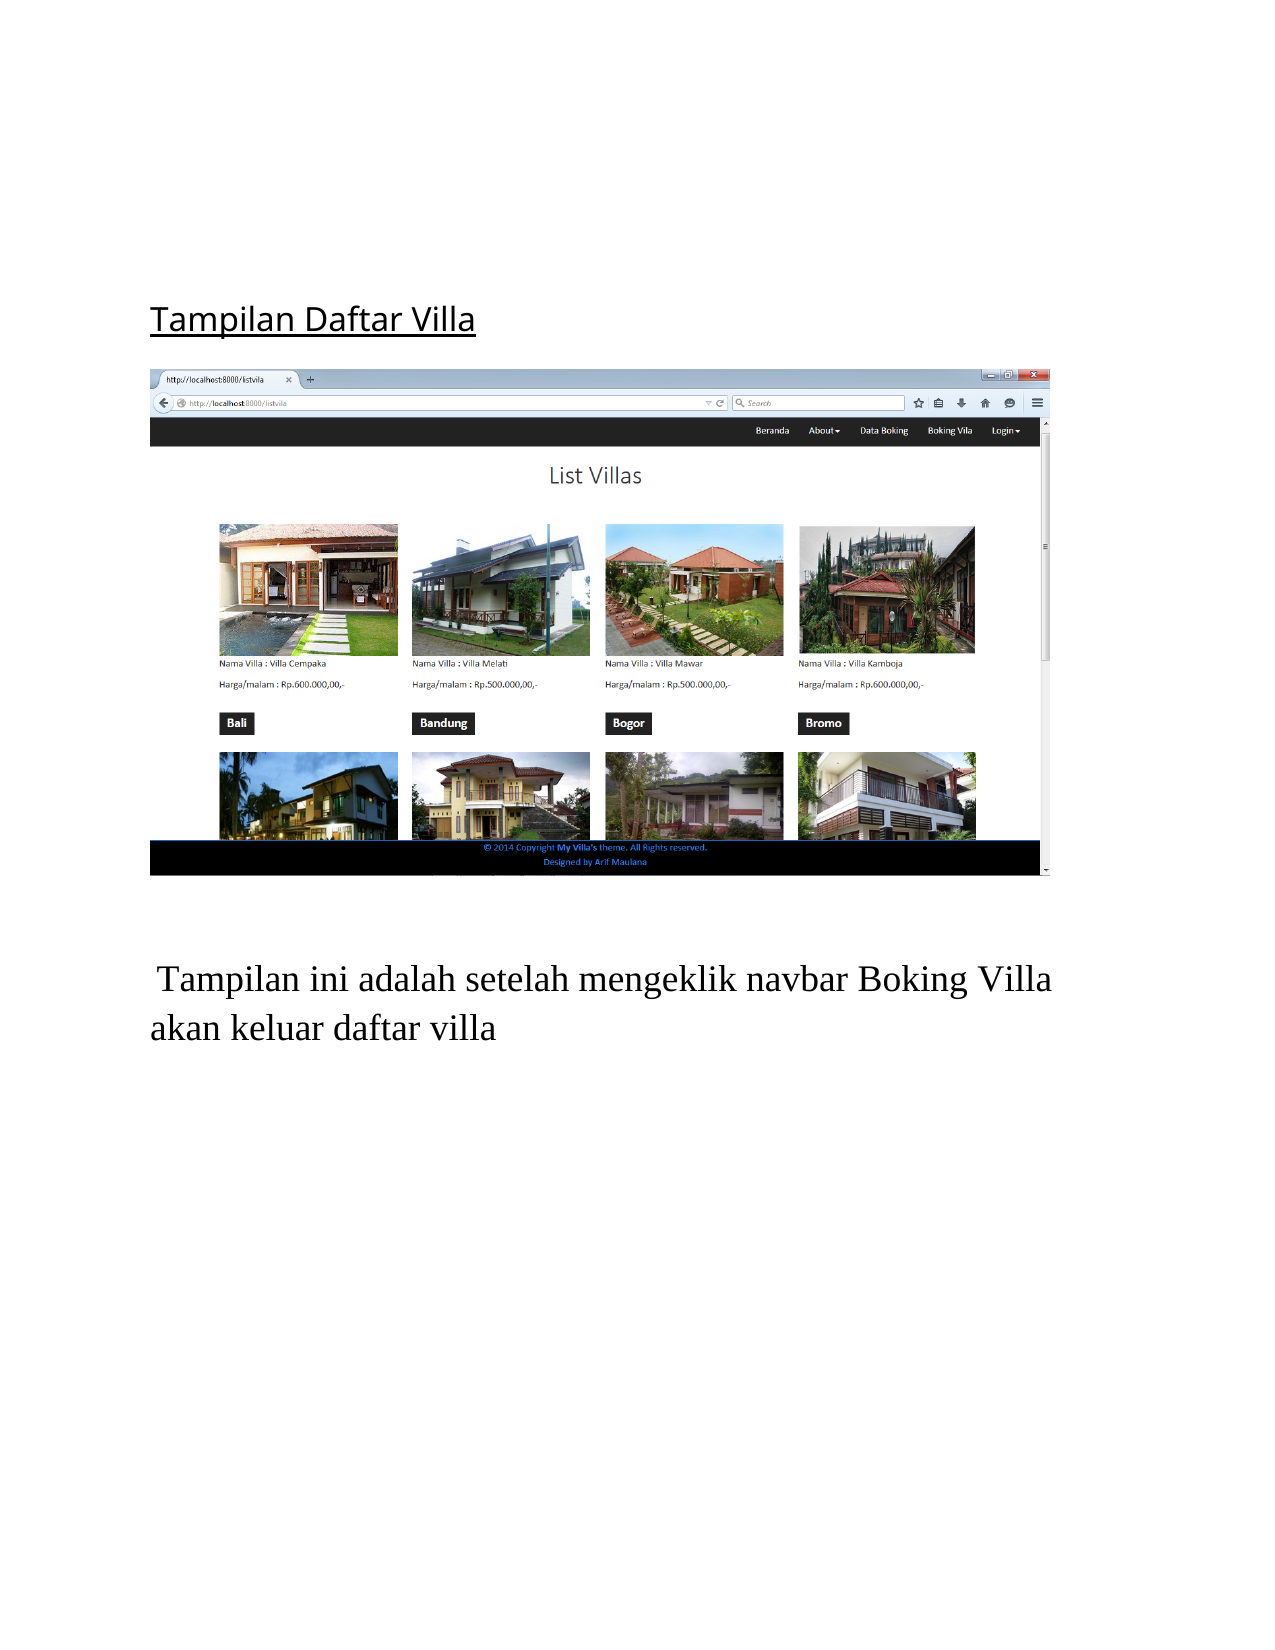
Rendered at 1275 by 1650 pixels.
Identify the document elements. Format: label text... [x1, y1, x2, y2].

text Tampilan Daftar Villa [150, 296, 1125, 341]
picture [150, 369, 1050, 876]
text Tampilan ini adalah setelah mengeklik navbar Boking Villa akan keluar daftar villa [150, 956, 1125, 1049]
